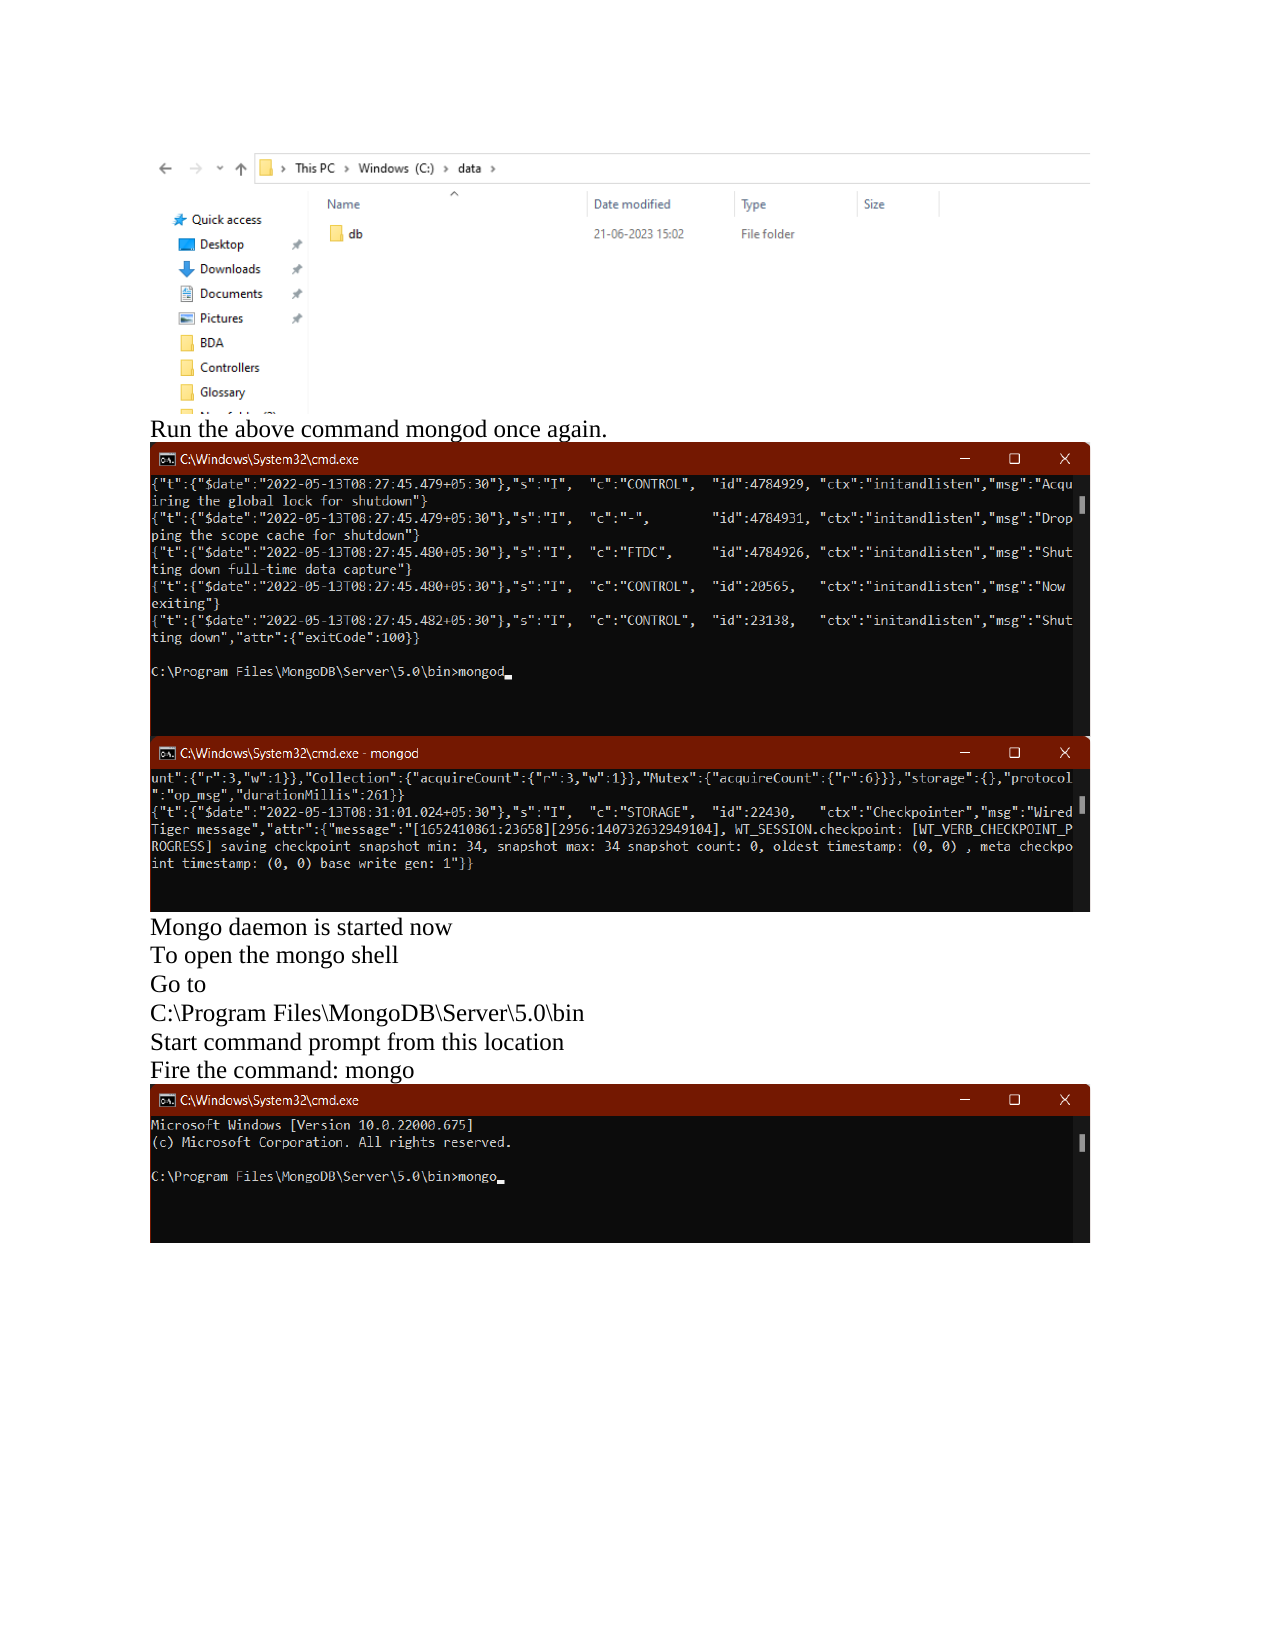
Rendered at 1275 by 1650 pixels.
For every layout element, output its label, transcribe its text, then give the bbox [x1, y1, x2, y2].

picture [150, 1084, 1091, 1243]
text Start command prompt from this location [150, 1027, 1125, 1055]
text To open the mongo shell [150, 940, 1125, 969]
text Mongo daemon is started now [150, 912, 1125, 940]
text Go to [150, 969, 1125, 998]
picture [150, 150, 1091, 414]
text Run the above command mongod once again. [150, 414, 1125, 442]
text Fire the command: mongo [150, 1055, 1125, 1084]
text C:\Program Files\MongoDB\Server\5.0\bin [150, 998, 1125, 1027]
picture [150, 442, 1091, 912]
